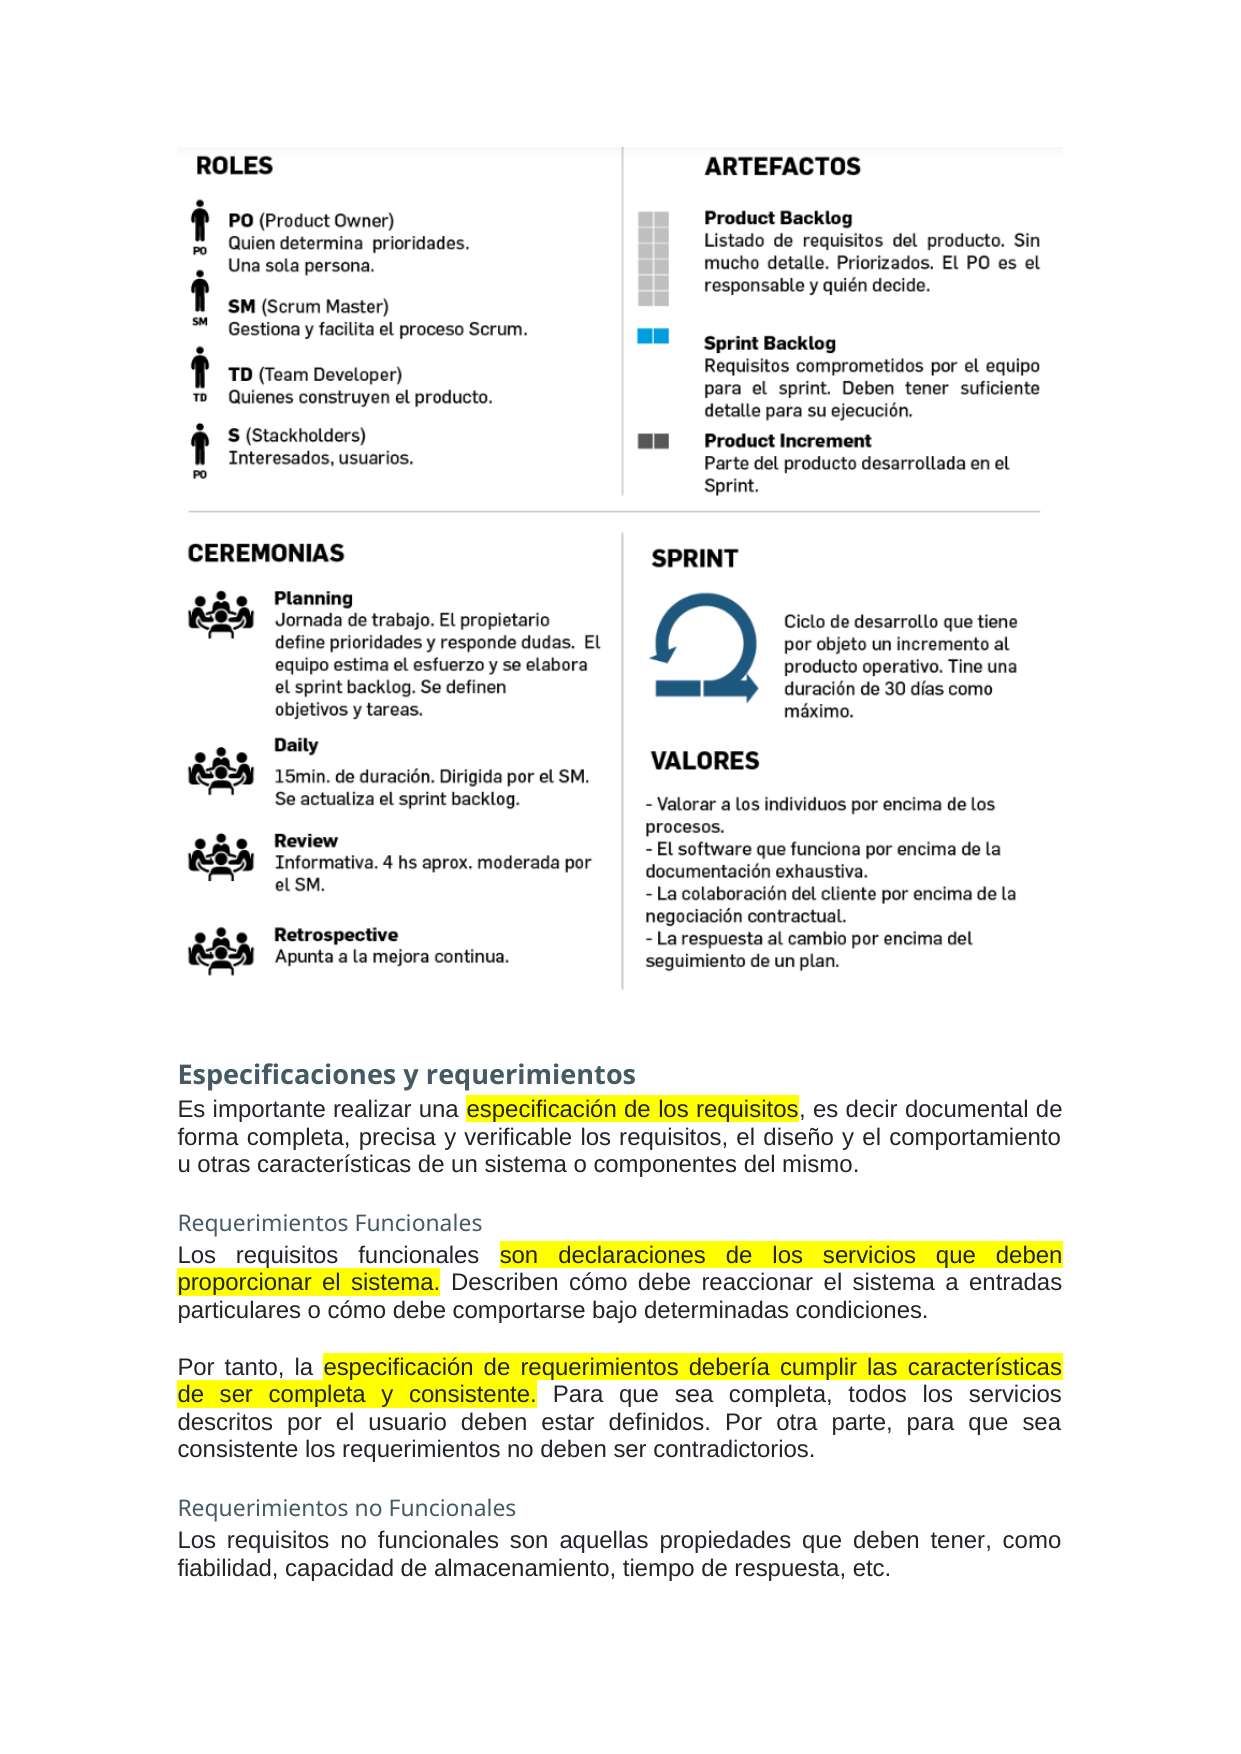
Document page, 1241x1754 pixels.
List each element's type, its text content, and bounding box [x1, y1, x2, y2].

subtitle Requerimientos Funcionales [177, 1207, 1063, 1238]
text Es importante realizar una especificación de los requisitos, es decir documental de forma completa, precisa y verificable los requisitos, el diseño y el comportamiento u otras características de un sistema o componentes del mismo. [177, 1095, 1063, 1178]
text Los requisitos no funcionales son aquellas propiedades que deben tener, como fiabilidad, capacidad de almacenamiento, tiempo de respuesta, etc. [177, 1526, 1063, 1581]
text Por tanto, la especificación de requerimientos debería cumplir las características de ser completa y consistente. Para que sea completa, todos los servicios descritos por el usuario deben estar definidos. Por otra parte, para que sea consistente los requerimientos no deben ser contradictorios. [177, 1380, 1063, 1463]
text Los requisitos funcionales son declaraciones de los servicios que deben proporcionar el sistema. Describen cómo debe reaccionar el sistema a entradas particulares o cómo debe comportarse bajo determinadas condiciones. [177, 1241, 1063, 1323]
subtitle Especificaciones y requerimientos [177, 1055, 1063, 1092]
picture [177, 147, 1063, 1026]
subtitle Requerimientos no Funcionales [177, 1492, 1063, 1523]
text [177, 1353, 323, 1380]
